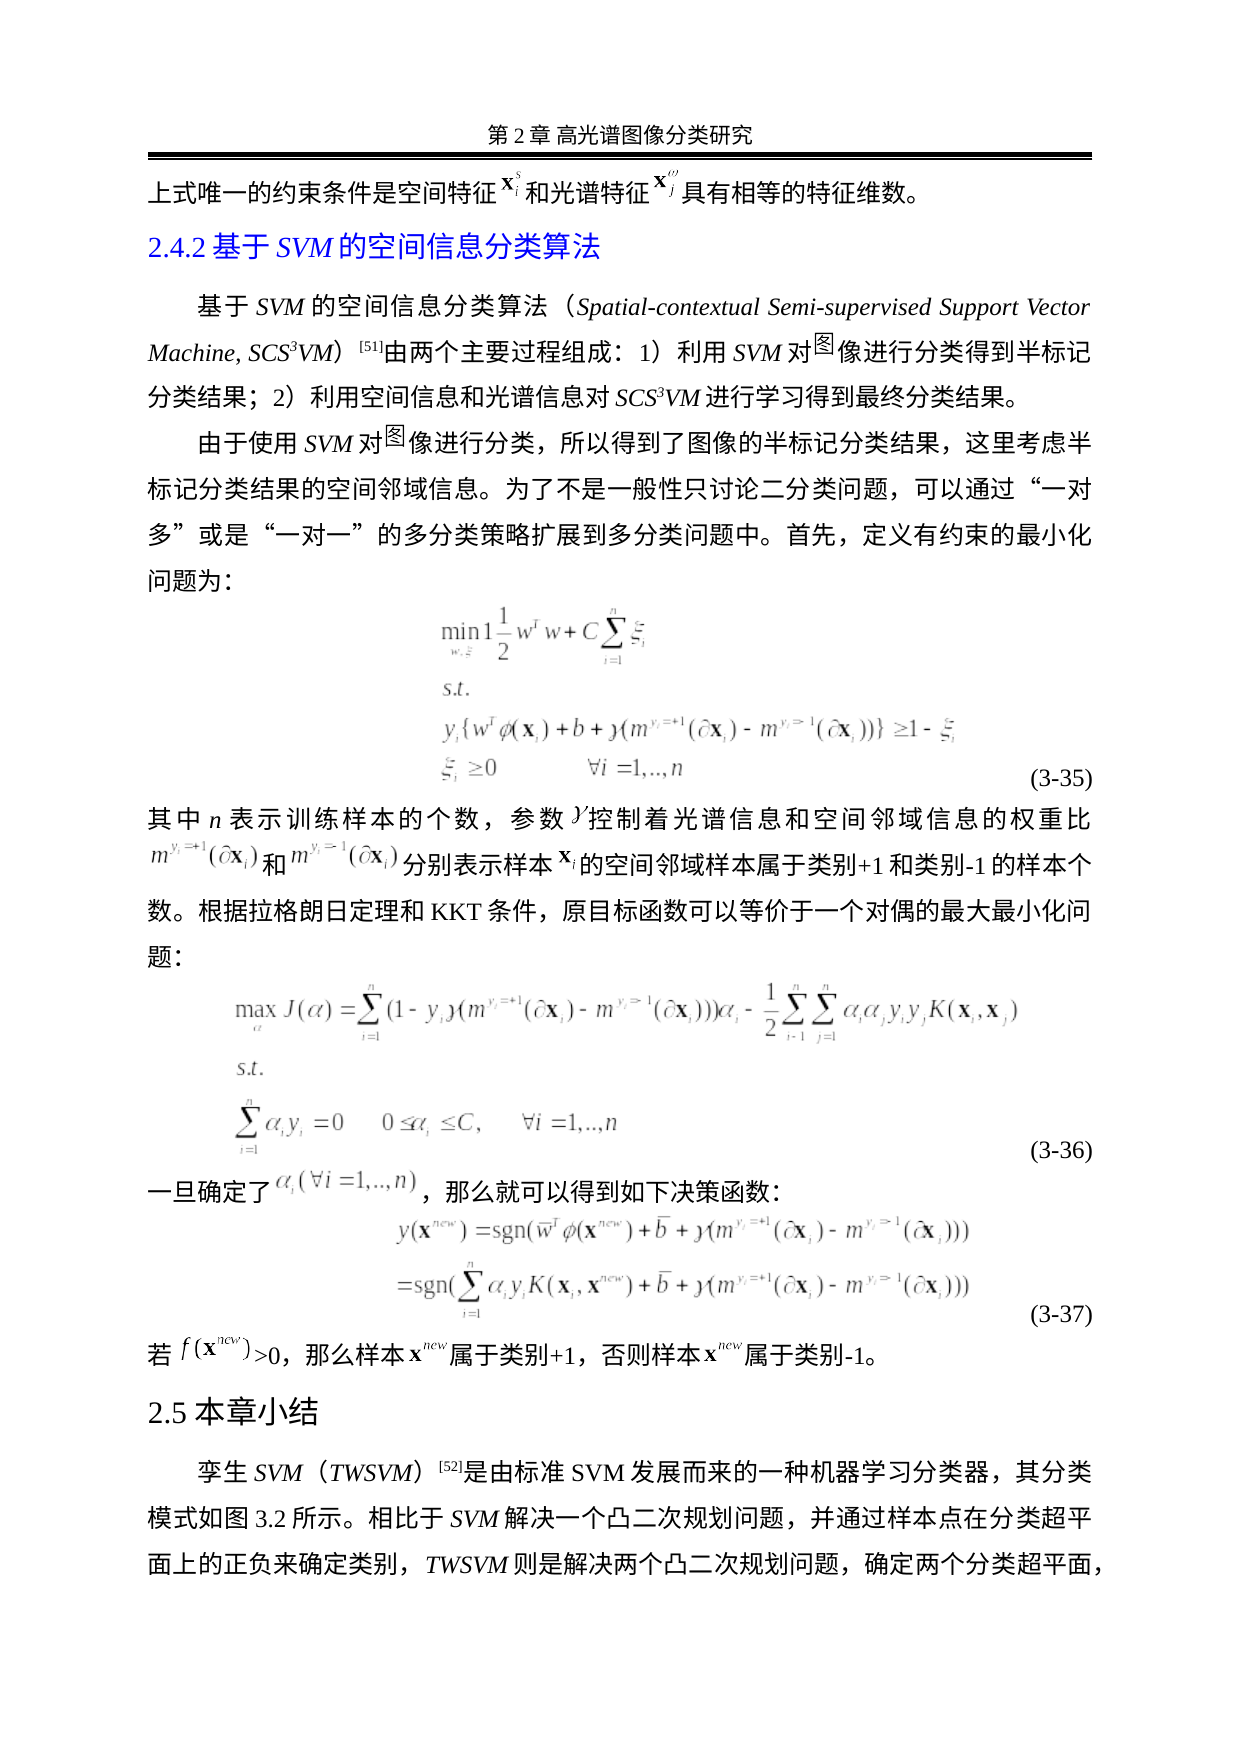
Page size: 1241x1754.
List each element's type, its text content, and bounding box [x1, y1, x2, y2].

text 基于SVM的空间信息分类算法（Spatial-contextual Semi-supervised Support Vector Machine, SCS3VM）[51]由两个主要过程组成：1）利用SVM对像进行分类得到半标记分类结果；2）利用空间信息和光谱信息对SCS3VM进行学习得到最终分类结果。 [148, 278, 1092, 416]
text 若>0，那么样本属于类别+1，否则样本属于类别-1。 [148, 1328, 1092, 1374]
text (3-36) [148, 976, 1092, 1164]
text (3-35) [148, 599, 1092, 792]
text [148, 1445, 1092, 1582]
text 由于使用SVM对像进行分类，所以得到了图像的半标记分类结果，这里考虑半标记分类结果的空间邻域信息。为了不是一般性只讨论二分类问题，可以通过“一对多”或是“一对一”的多分类策略扩展到多分类问题中。首先，定义有约束的最小化问题为： [148, 416, 1092, 599]
text 上式唯一的约束条件是空间特征和光谱特征具有相等的特征维数。 [148, 165, 1092, 211]
text 一旦确定了，那么就可以得到如下决策函数： [148, 1164, 1092, 1210]
text 2.4.2基于SVM的空间信息分类算法 [148, 224, 1092, 266]
subtitle 2.5 本章小结 [148, 1386, 1092, 1432]
text (3-37) [148, 1210, 1092, 1328]
text 其中n表示训练样本的个数，参数控制着光谱信息和空间邻域信息的权重比和分别表示样本的空间邻域样本属于类别+1和类别-1的样本个数。根据拉格朗日定理和KKT条件，原目标函数可以等价于一个对偶的最大最小化问题： [148, 792, 1092, 976]
